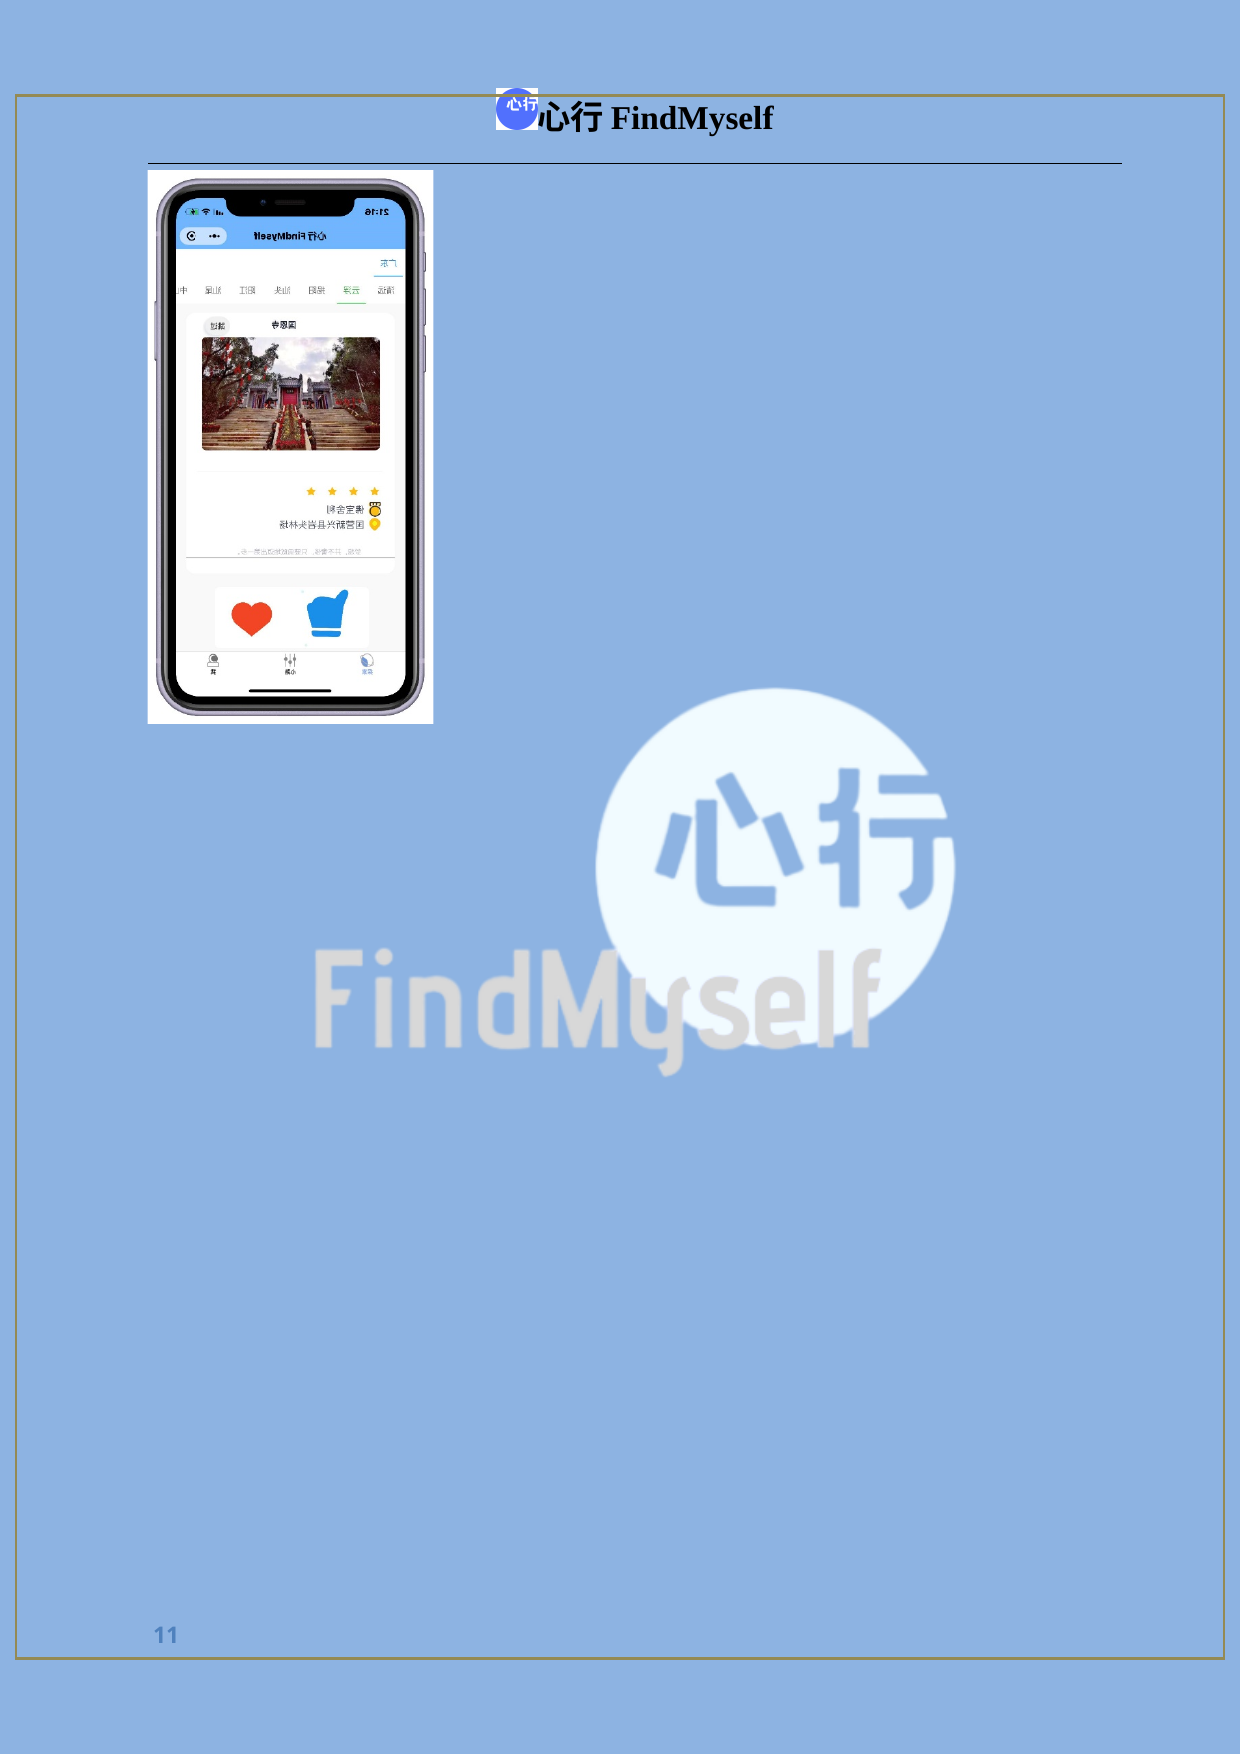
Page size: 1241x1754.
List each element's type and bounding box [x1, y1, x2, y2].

picture [496, 97, 538, 130]
picture [496, 88, 538, 94]
picture [147, 170, 434, 724]
